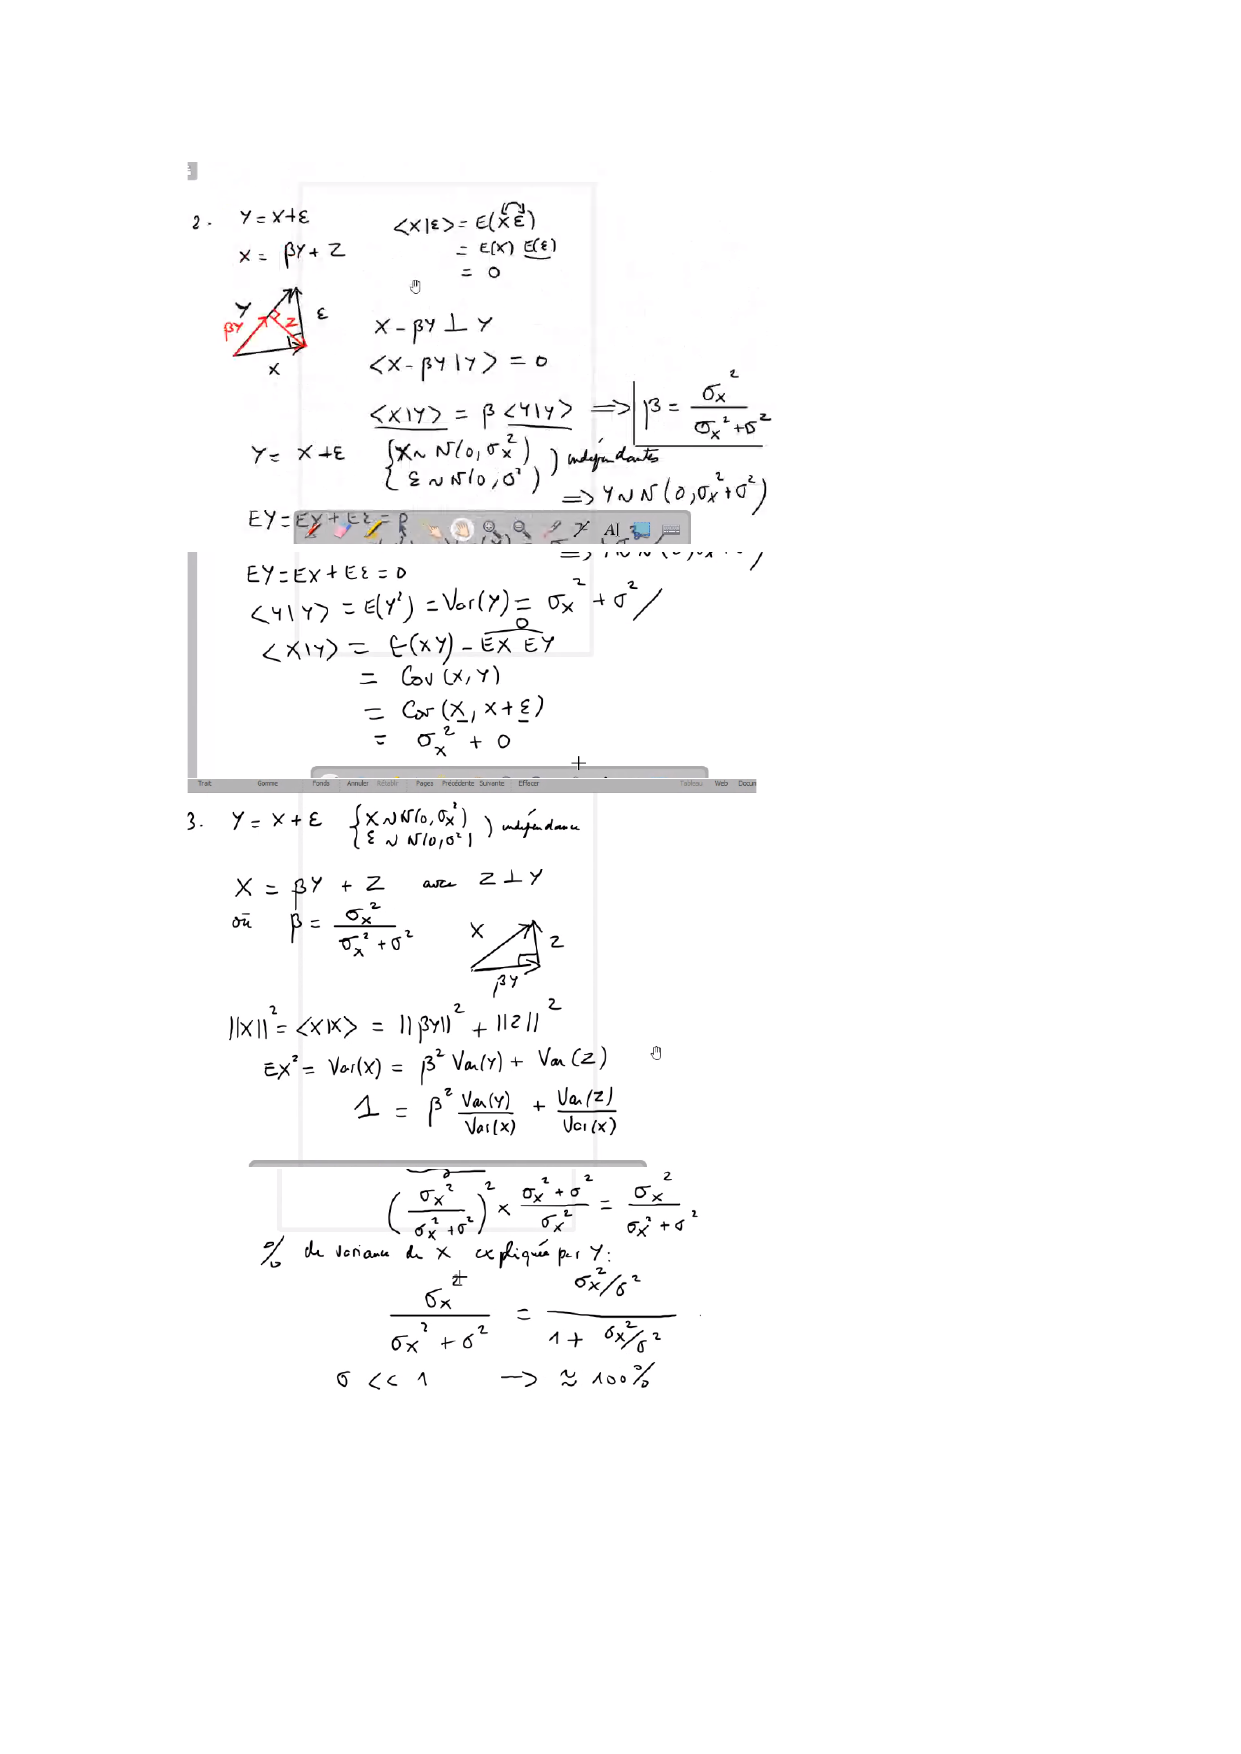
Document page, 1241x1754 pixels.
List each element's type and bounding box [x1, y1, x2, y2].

picture [187, 779, 757, 1167]
picture [187, 1169, 776, 1424]
picture [187, 552, 901, 778]
picture [187, 162, 831, 544]
